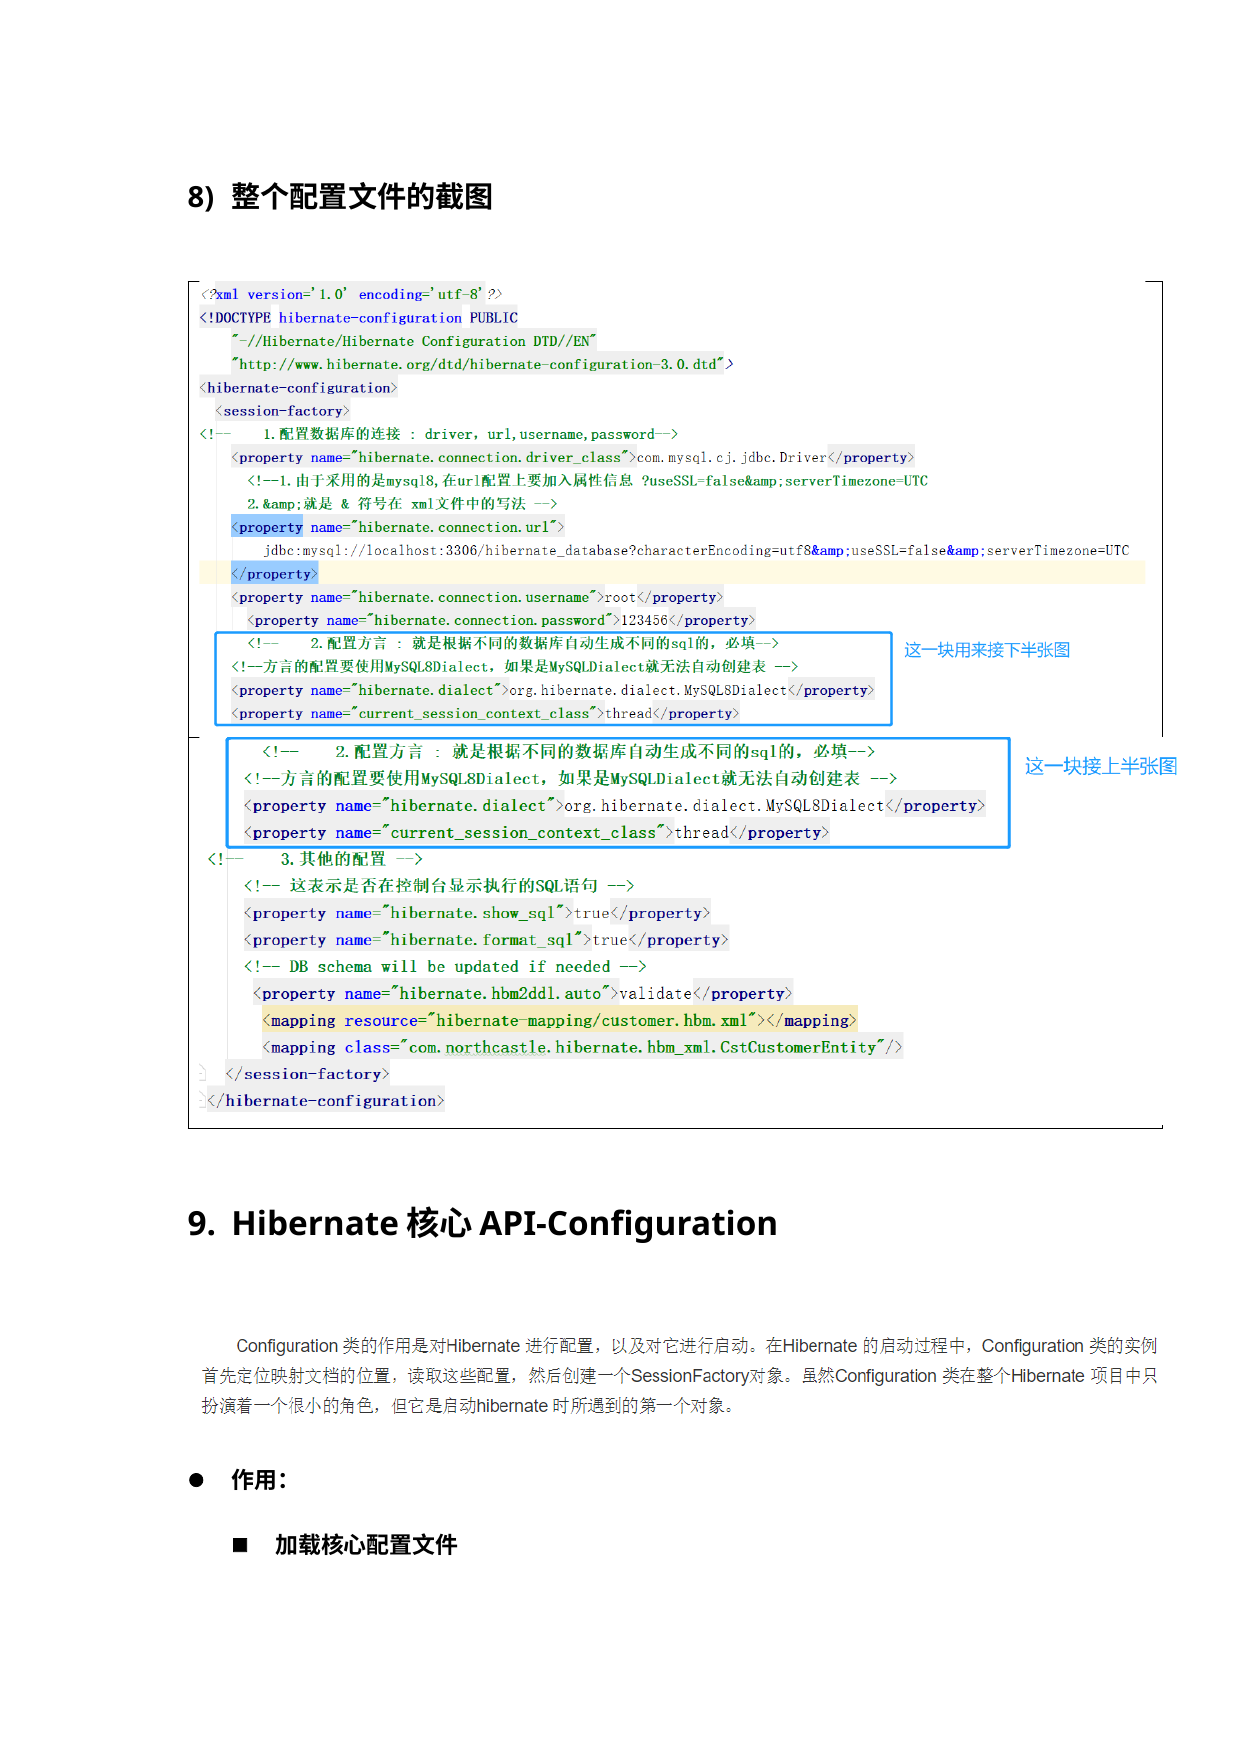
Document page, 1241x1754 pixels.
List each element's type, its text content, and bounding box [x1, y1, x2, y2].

list 加载核心配置文件 [231, 1511, 1053, 1576]
picture [187, 1316, 1179, 1439]
table_header [189, 282, 1162, 737]
picture [199, 281, 1146, 727]
subtitle Hibernate核心API-Configuration [187, 1188, 1053, 1253]
list 作用： [187, 1446, 1053, 1511]
picture [199, 737, 1201, 1125]
subtitle 整个配置文件的截图 [187, 162, 1053, 227]
table_cell [189, 738, 1162, 1128]
